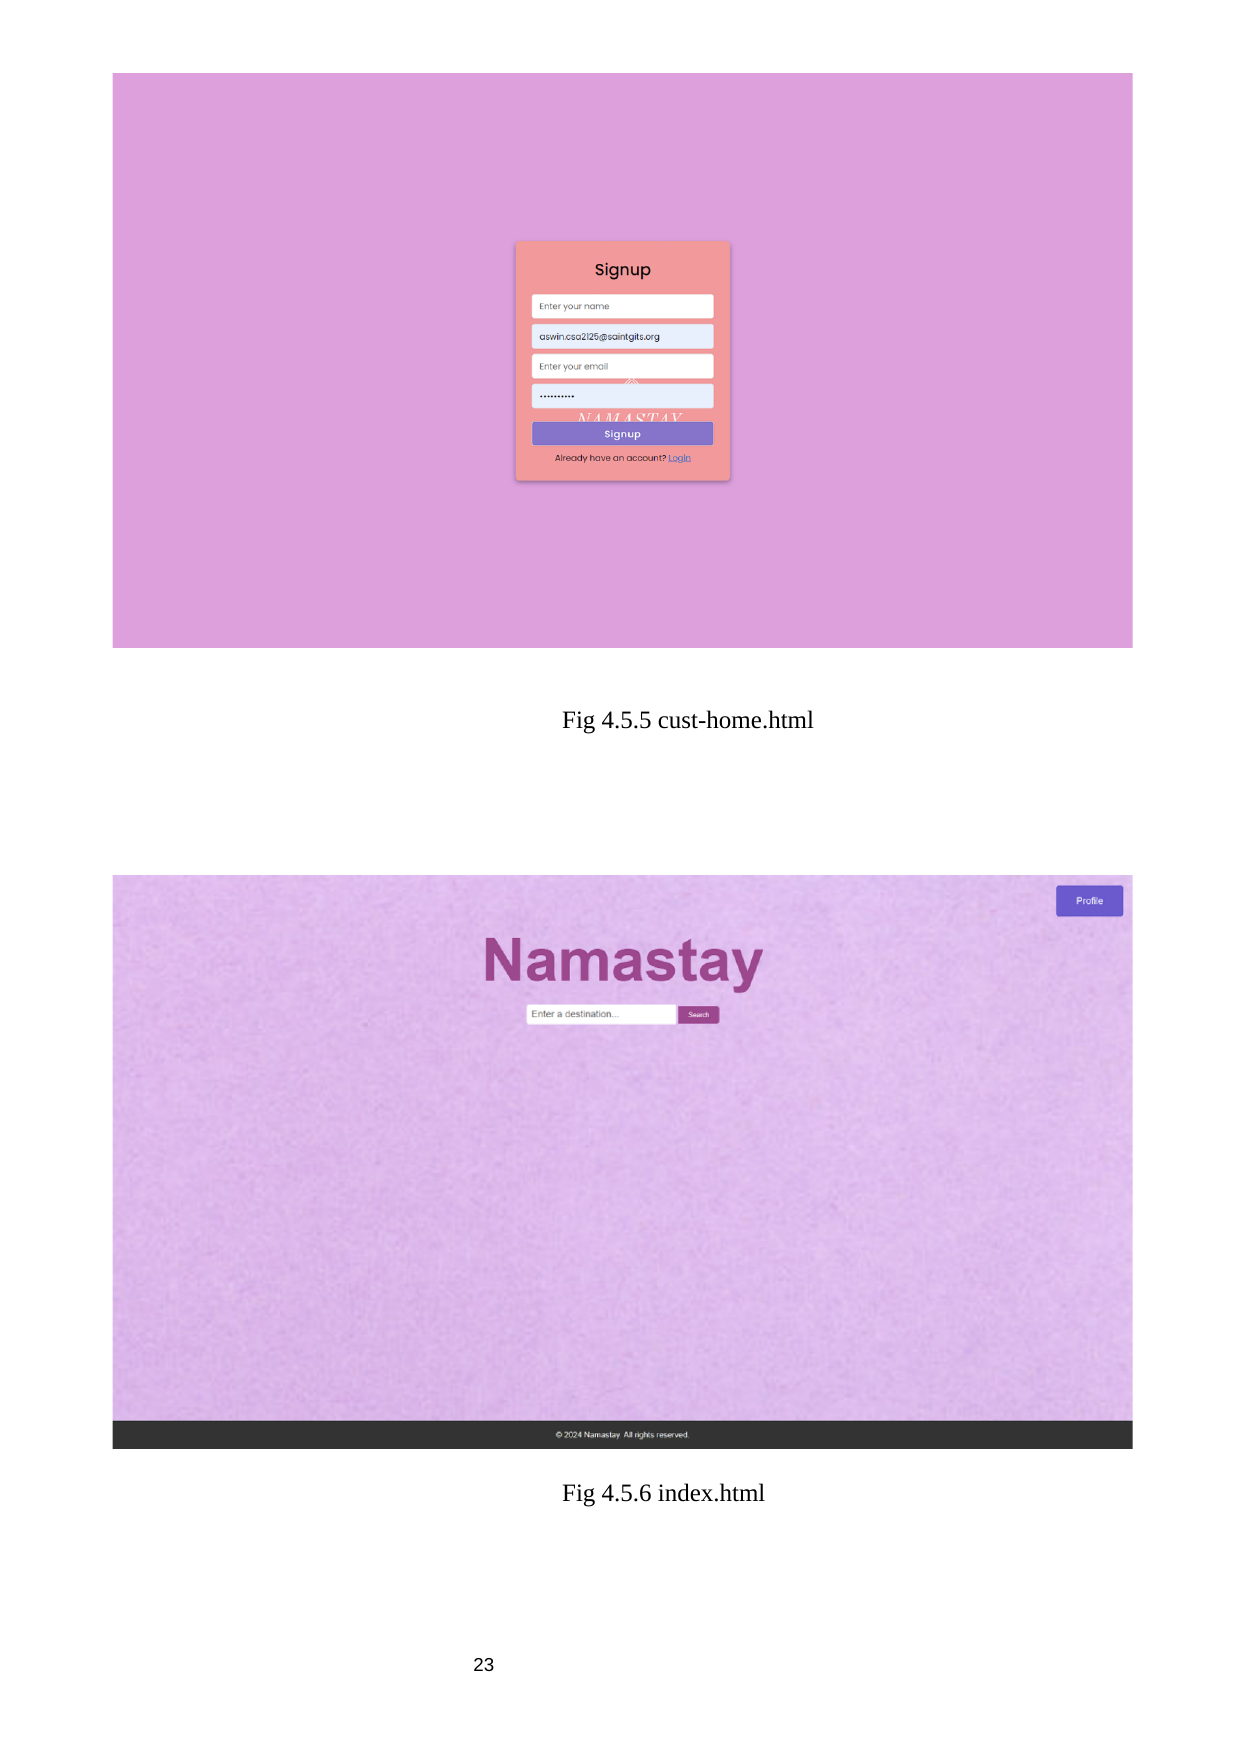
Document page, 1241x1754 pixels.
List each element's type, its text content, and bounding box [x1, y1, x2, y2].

picture [112, 875, 1133, 1449]
picture [112, 73, 1133, 648]
text Fig 4.5.6 index.html [112, 1478, 1134, 1507]
